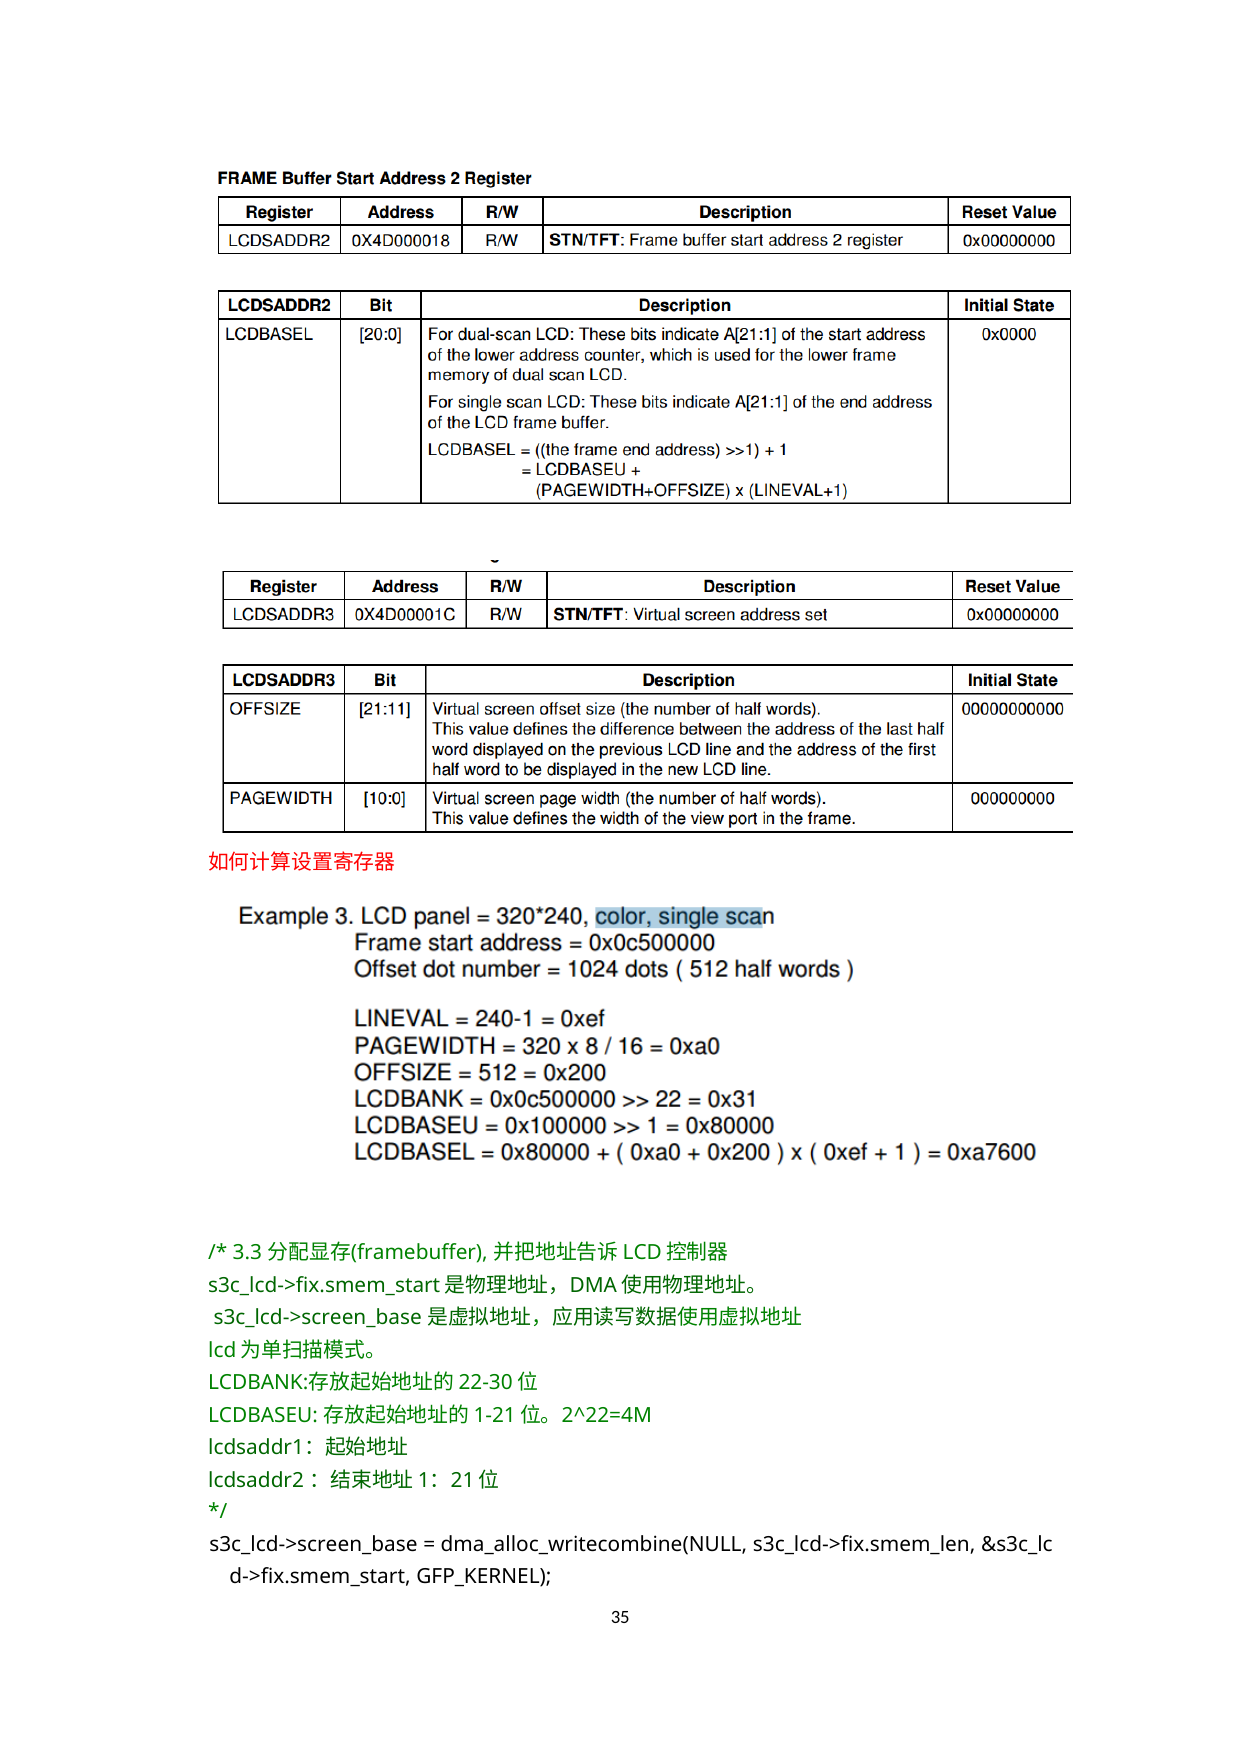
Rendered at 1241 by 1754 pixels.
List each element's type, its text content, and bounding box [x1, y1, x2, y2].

text */ [187, 1494, 1053, 1527]
text lcdsaddr2 ：结束地址1：21位 [187, 1462, 1053, 1494]
text LCDBANK:存放起始地址的22-30位 [187, 1364, 1053, 1397]
text lcdsaddr1：起始地址 [187, 1429, 1053, 1462]
text lcd为单扫描模式。 [187, 1332, 1053, 1364]
picture [207, 560, 1073, 837]
text s3c_lcd->screen_base 是虚拟地址，应用读写数据使用虚拟地址 [187, 1299, 1053, 1332]
picture [207, 884, 1073, 1195]
text s3c_lcd->fix.smem_start是物理地址，DMA使用物理地址。 [187, 1267, 1053, 1299]
text s3c_lcd->screen_base = dma_alloc_writecombine(NULL, s3c_lcd->fix.smem_len, &s3c_lcd->fix.smem_start, GFP_KERNEL); [187, 1527, 1053, 1592]
text /* 3.3 分配显存(framebuffer), 并把地址告诉LCD控制器 [187, 1234, 1053, 1267]
text 如何计算设置寄存器 [187, 844, 1053, 877]
text LCDBASEU: 存放起始地址的1-21位。2^22=4M [187, 1397, 1053, 1429]
picture [207, 167, 1073, 514]
